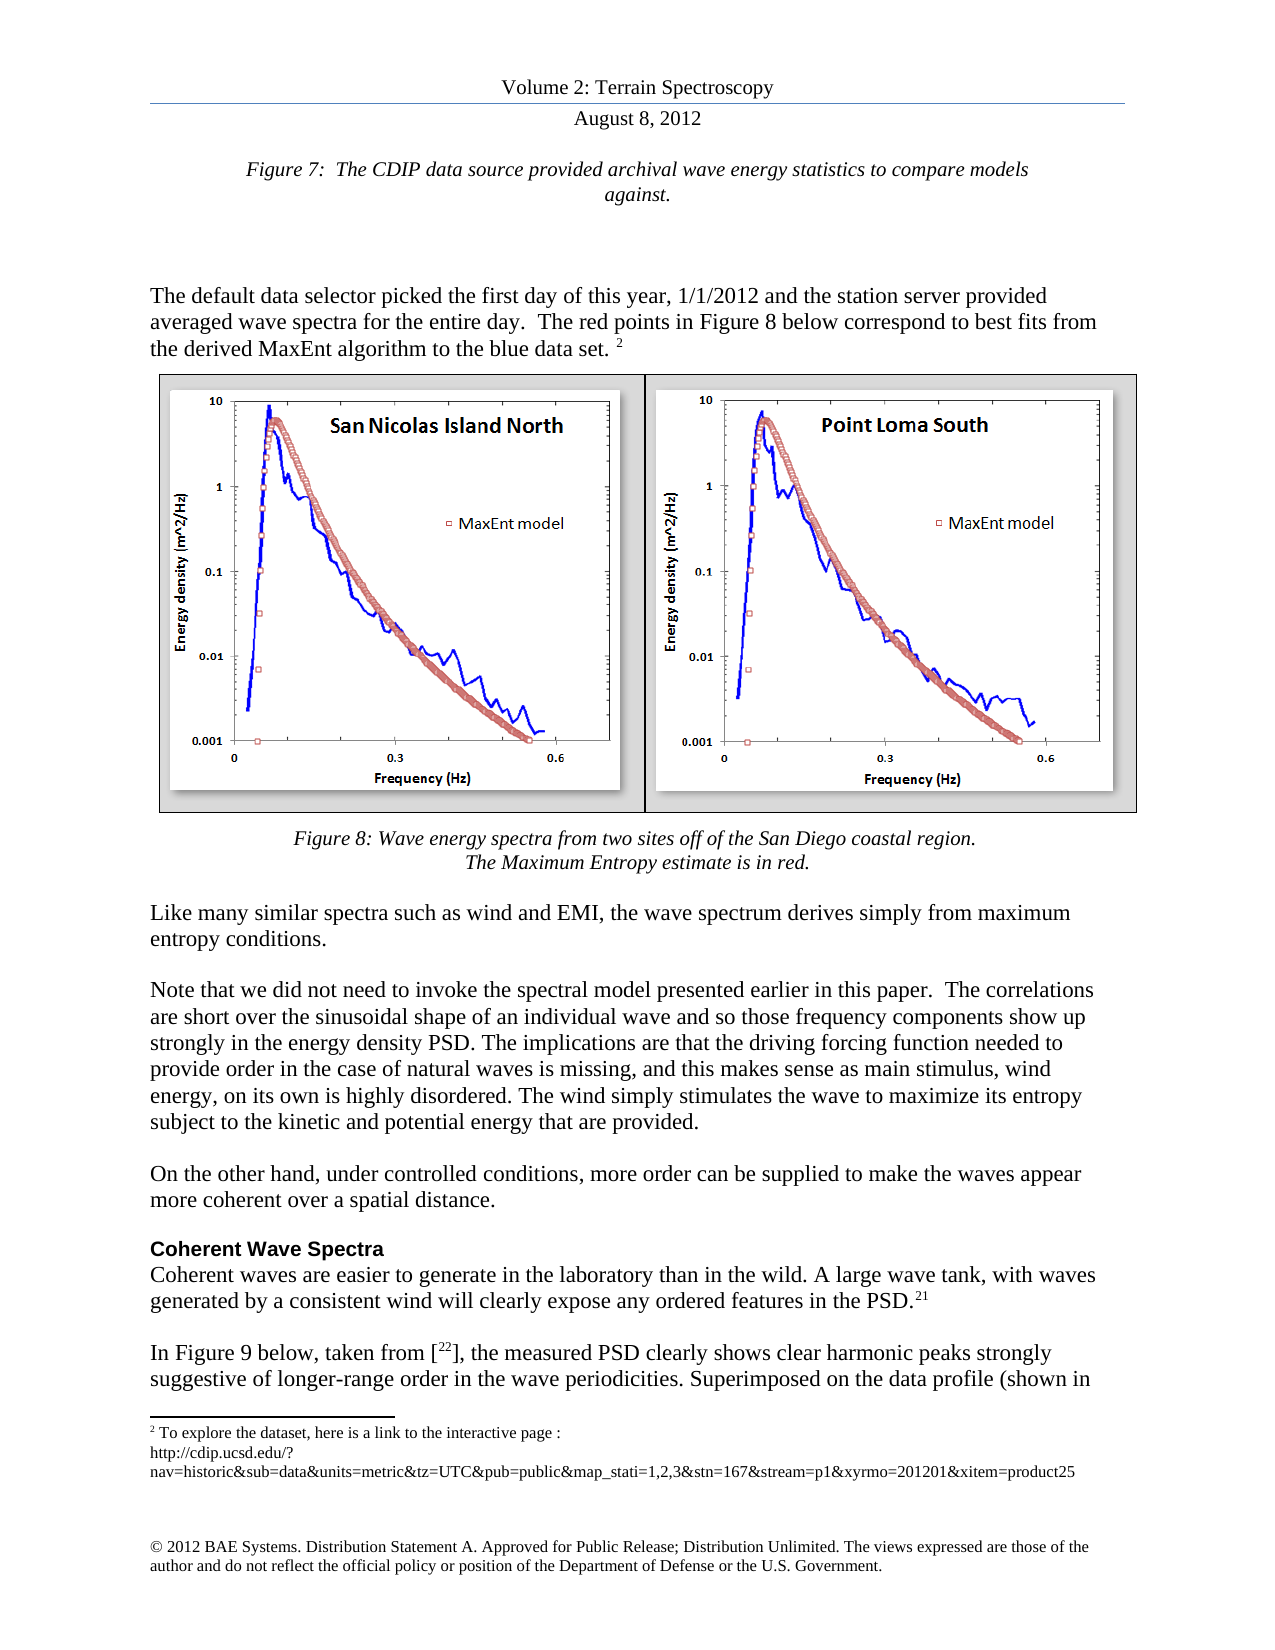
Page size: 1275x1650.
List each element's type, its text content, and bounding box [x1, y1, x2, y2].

subtitle Coherent Wave Spectra [150, 1237, 1125, 1261]
text Note that we did not need to invoke the spectral model presented earlier in this paper. The correlations are short over the sinusoidal shape of an individual wave and so those frequency components show up strongly in the energy density PSD. The implications are that the driving forcing function needed to provide order in the case of natural waves is missing, and this makes sense as main stimulus, wind energy, on its own is highly disordered. The wind simply stimulates the wave to maximize its entropy subject to the kinetic and potential energy that are provided. [150, 976, 1125, 1134]
picture [656, 390, 1113, 791]
text Coherent waves are easier to generate in the laboratory than in the wild. A large wave tank, with waves generated by a consistent wind will clearly expose any ordered features in the PSD. [150, 1261, 1125, 1314]
text Like many similar spectra such as wind and EMI, the wave spectrum derives simply from maximum entropy conditions. [150, 899, 1125, 951]
table_header [646, 375, 1136, 812]
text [150, 1339, 1125, 1392]
text On the other hand, under controlled conditions, more order can be supplied to make the waves appear more coherent over a spatial distance. [150, 1159, 1125, 1212]
text The default data selector picked the first day of this year, 1/1/2012 and the station server provided averaged wave spectra for the entire day. The red points in Figure 8 below correspond to best fits from the derived MaxEnt algorithm to the blue data set. [150, 282, 1125, 361]
picture [170, 390, 620, 790]
table_header [160, 375, 644, 812]
